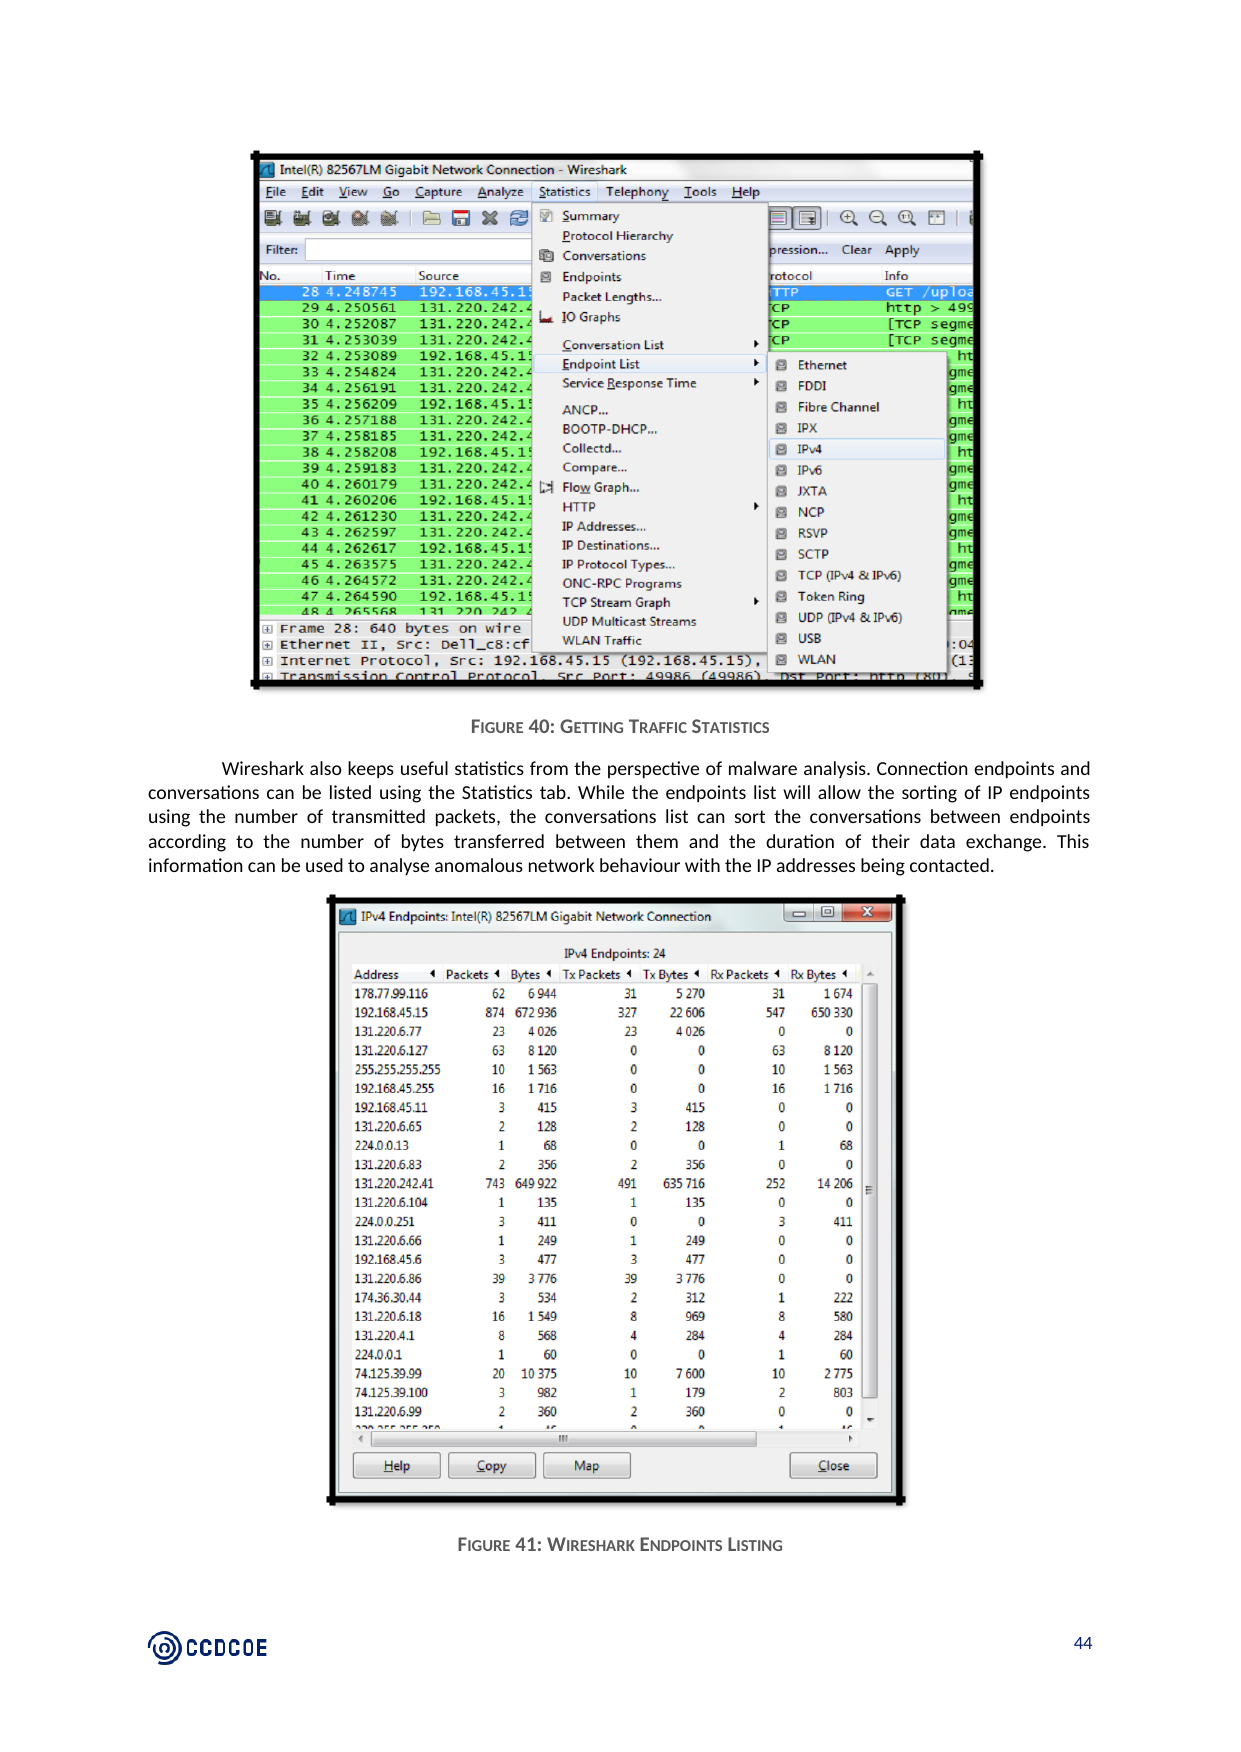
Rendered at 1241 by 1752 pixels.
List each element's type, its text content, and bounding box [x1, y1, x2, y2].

text FIGURE 40: GETTING TRAFFIC STATISTICS [148, 713, 1092, 738]
picture [147, 1631, 183, 1665]
picture [248, 149, 990, 698]
picture [324, 892, 914, 1514]
text Wireshark also keeps useful statistics from the perspective of malware analysis. Connection endpoints and conversations can be listed using the Statistics tab. While the endpoints list will allow the sorting of IP endpoints using the number of transmitted packets, the conversations list can sort the conversations between endpoints according to the number of bytes transferred between them and the duration of their data exchange. This information can be used to analyse anomalous network behaviour with the IP addresses being contacted. [148, 756, 1092, 877]
picture [184, 1654, 267, 1658]
text FIGURE 41: WIRESHARK ENDPOINTS LISTING [148, 1531, 1092, 1556]
text 44 [148, 1631, 1092, 1654]
